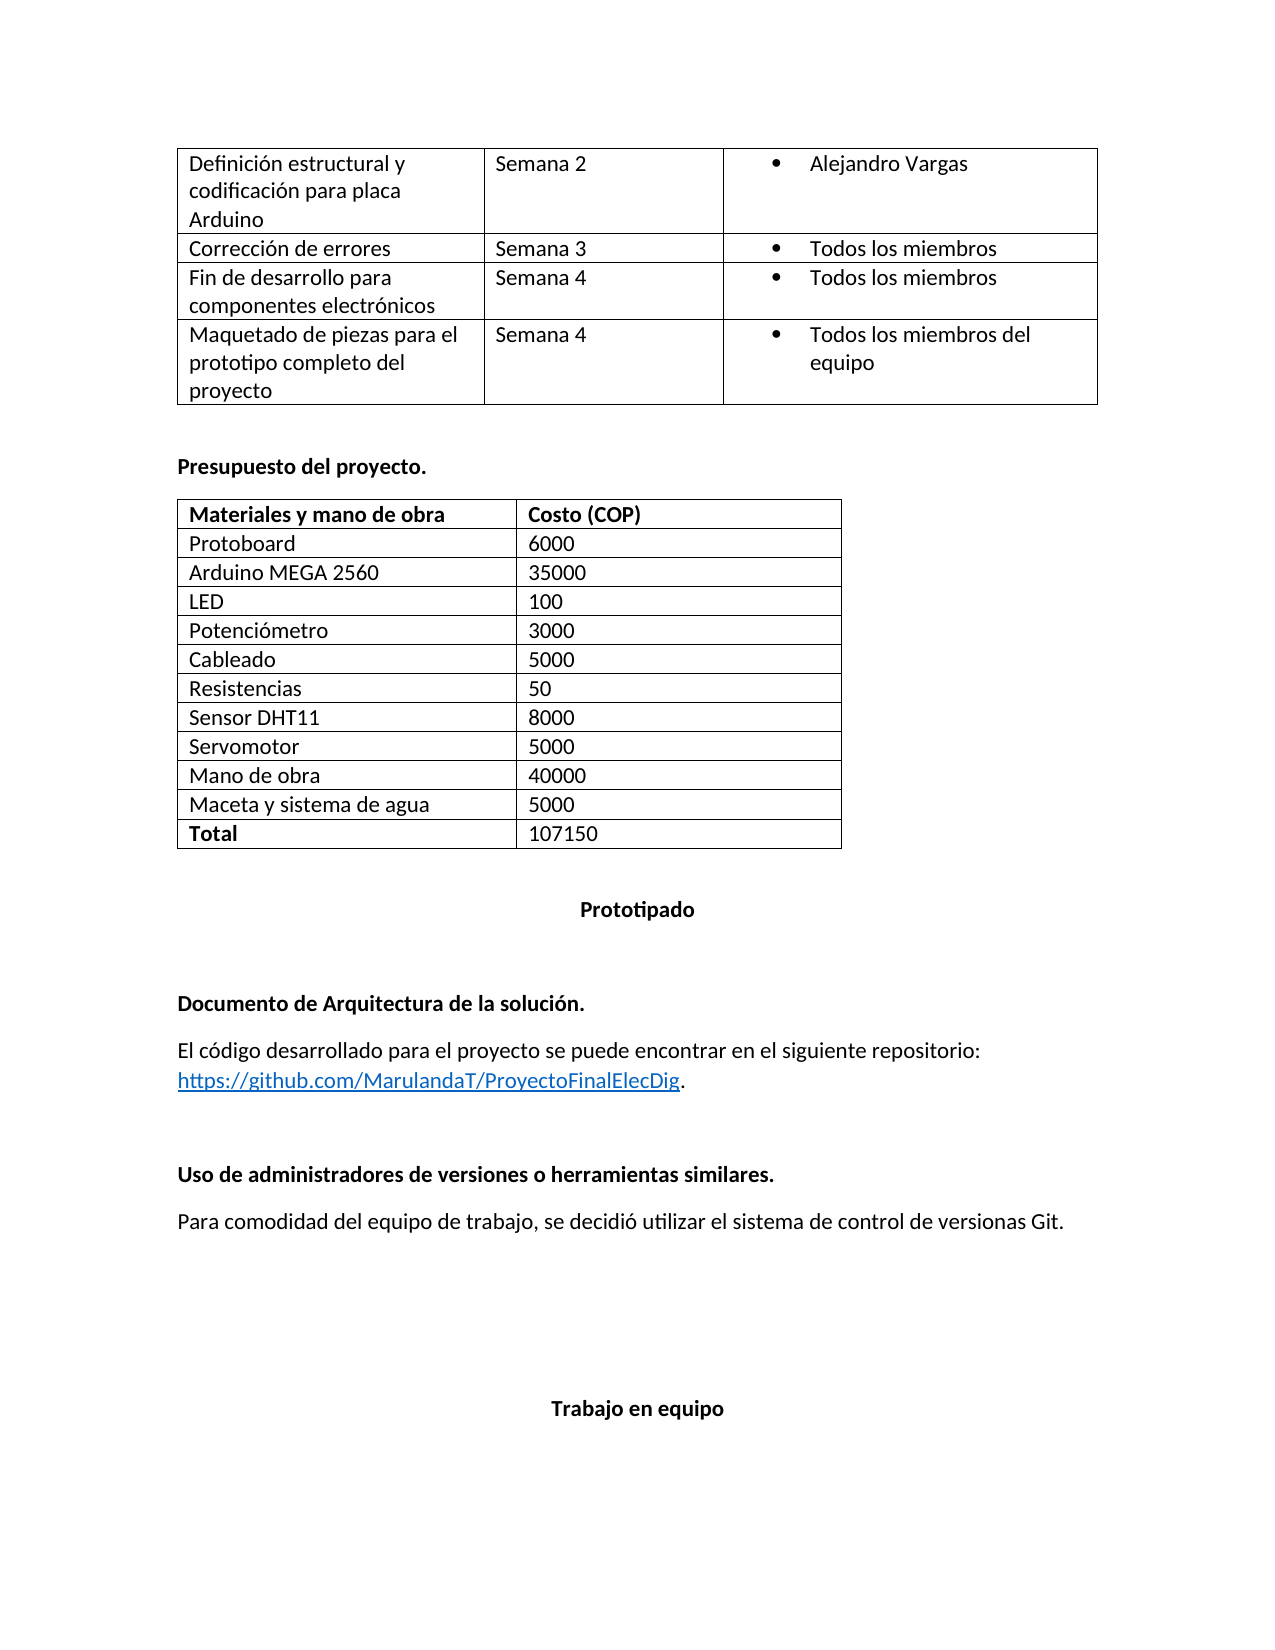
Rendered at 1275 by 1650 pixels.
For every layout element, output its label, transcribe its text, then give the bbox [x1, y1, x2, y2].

table_cell 8000 [517, 703, 841, 731]
table_cell Corrección de errores [178, 234, 484, 262]
text Para comodidad del equipo de trabajo, se decidió utilizar el sistema de control de versionas Git. [177, 1207, 1098, 1235]
table_cell Fin de desarrollo para componentes electrónicos [178, 263, 484, 319]
table_cell Maquetado de piezas para el prototipo completo del proyecto [178, 320, 484, 404]
table_cell Total [178, 820, 516, 847]
text Trabajo en equipo [177, 1394, 1098, 1422]
table_cell Definición estructural y codificación para placa Arduino [178, 149, 484, 233]
table_cell Cableado [178, 645, 516, 673]
table_header Costo (COP) [517, 500, 841, 528]
table_header Materiales y mano de obra [178, 500, 516, 528]
table_cell LED [178, 587, 516, 615]
table_cell Semana 3 [485, 234, 723, 262]
table_cell Arduino MEGA 2560 [178, 558, 516, 586]
table_cell Alejandro Vargas [724, 149, 1097, 233]
text Prototipado [177, 895, 1098, 923]
table_cell 100 [517, 587, 841, 615]
table_cell Todos los miembros [724, 263, 1097, 319]
table_cell Semana 4 [485, 320, 723, 404]
table_cell Maceta y sistema de agua [178, 790, 516, 818]
table_cell Semana 4 [485, 263, 723, 319]
table_cell 6000 [517, 529, 841, 557]
table_cell 50 [517, 674, 841, 702]
text Uso de administradores de versiones o herramientas similares. [177, 1160, 1098, 1188]
table_cell 35000 [517, 558, 841, 586]
table_cell Potenciómetro [178, 616, 516, 644]
text Documento de Arquitectura de la solución. [177, 989, 1098, 1017]
table_cell Sensor DHT11 [178, 703, 516, 731]
table_cell Todos los miembros del equipo [724, 320, 1097, 404]
table_cell 107150 [517, 820, 841, 847]
table_cell 5000 [517, 790, 841, 818]
table_cell Semana 2 [485, 149, 723, 233]
table_cell Todos los miembros [724, 234, 1097, 262]
table_cell 40000 [517, 761, 841, 789]
table_cell 5000 [517, 732, 841, 760]
text Presupuesto del proyecto. [177, 452, 1098, 480]
text El código desarrollado para el proyecto se puede encontrar en el siguiente repositorio: https://github.com/MarulandaT/ProyectoFinalElecDig. [177, 1036, 1098, 1094]
table_cell Resistencias [178, 674, 516, 702]
table_cell Servomotor [178, 732, 516, 760]
table_cell 3000 [517, 616, 841, 644]
table_cell 5000 [517, 645, 841, 673]
table_cell Protoboard [178, 529, 516, 557]
table_cell Mano de obra [178, 761, 516, 789]
